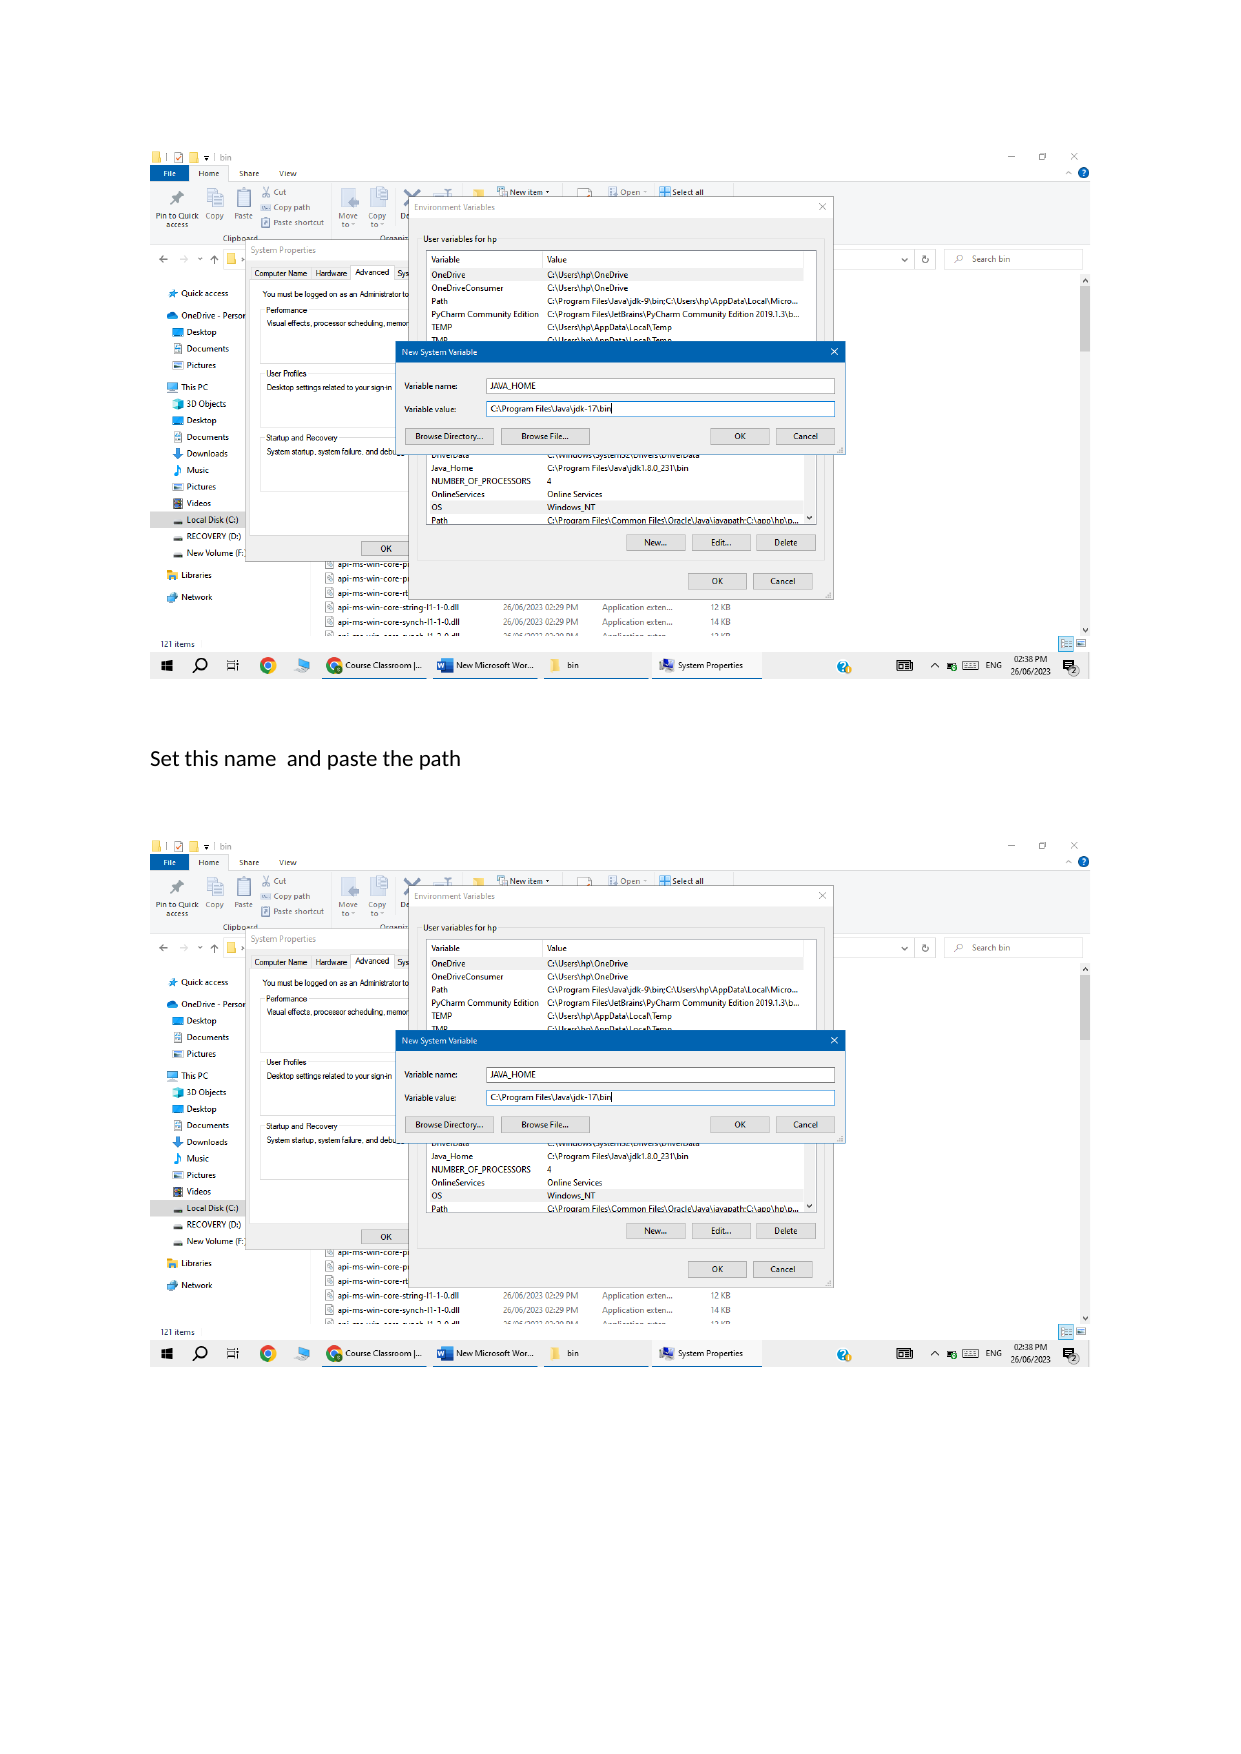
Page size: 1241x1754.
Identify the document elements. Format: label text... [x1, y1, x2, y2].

text Set this name and paste the path [150, 744, 1090, 772]
picture [150, 838, 1091, 1367]
picture [150, 150, 1091, 679]
